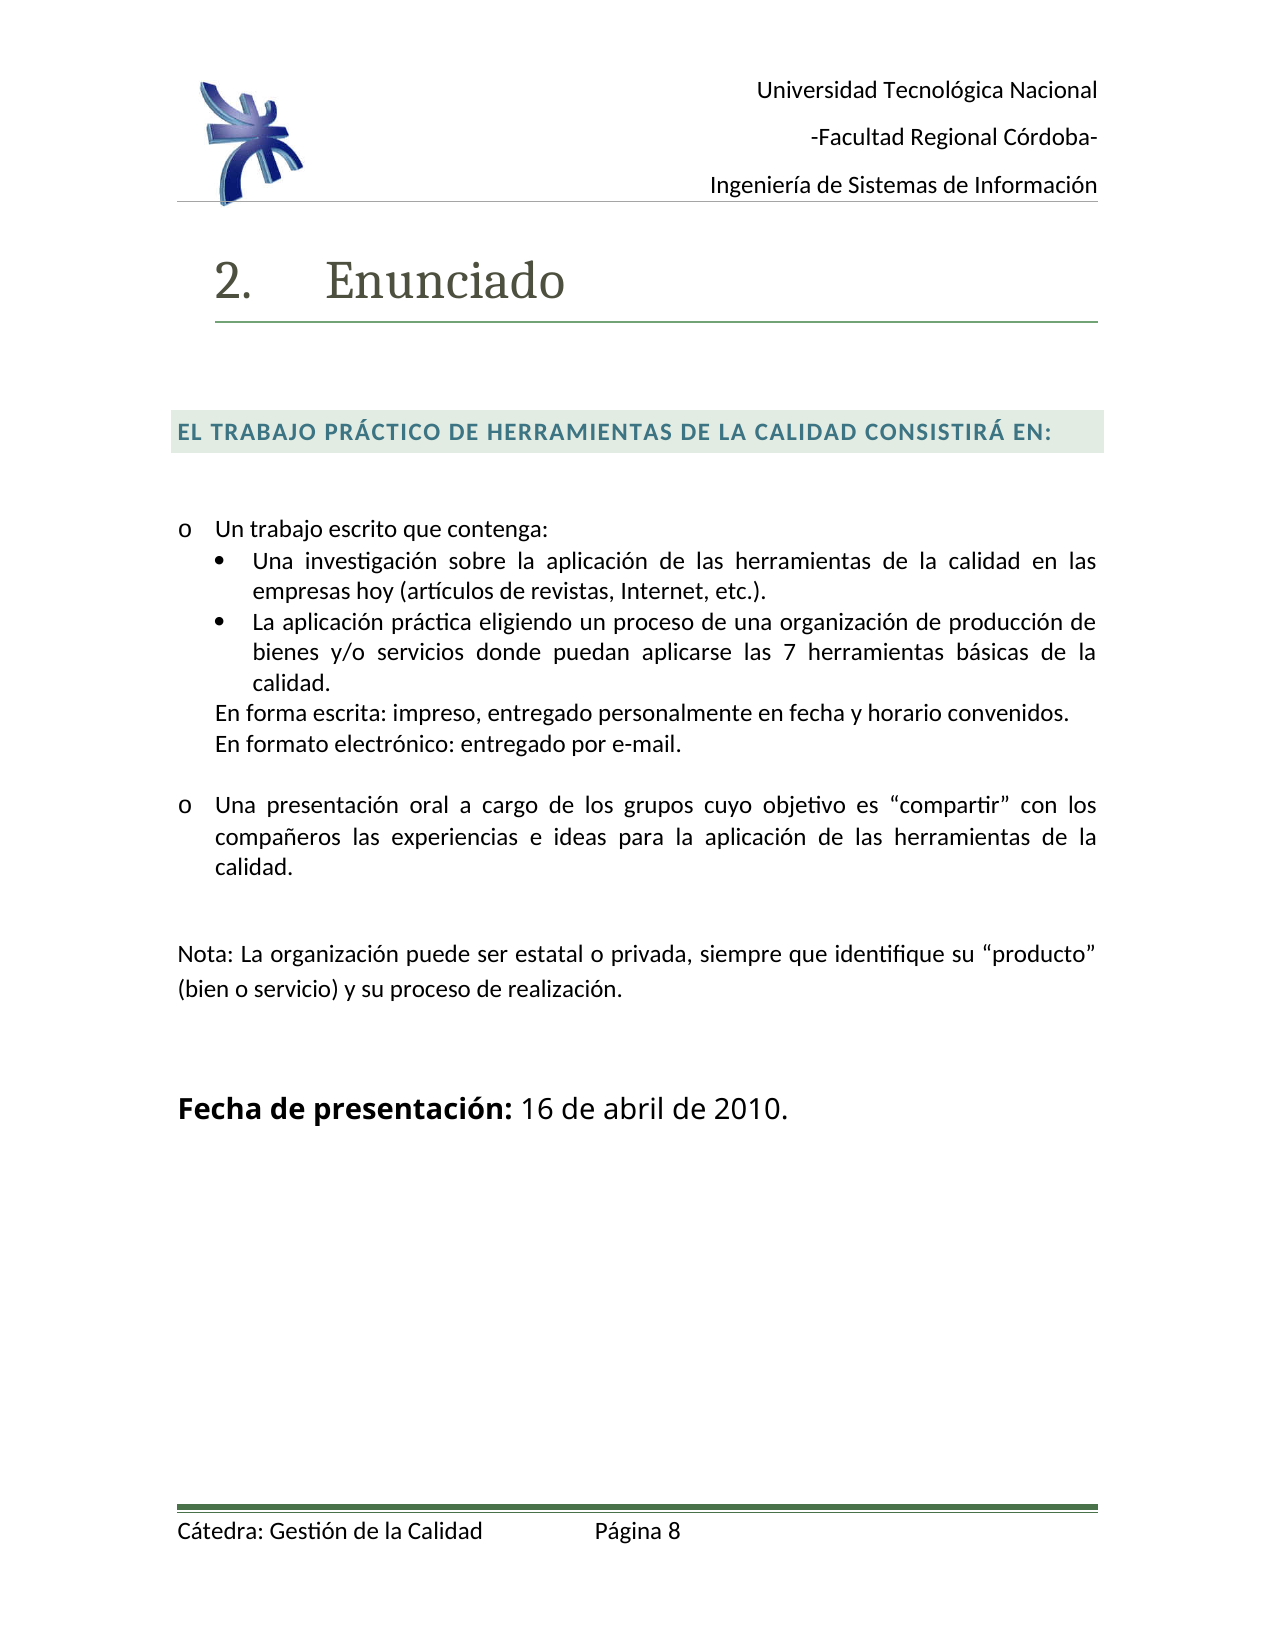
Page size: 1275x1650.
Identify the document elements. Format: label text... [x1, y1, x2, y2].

picture [198, 80, 305, 201]
text En formato electrónico: entregado por e-mail. [215, 728, 1098, 758]
subtitle El trabajo práctico de herramientas de la calidad consistirá en: [177, 416, 1098, 447]
list Un trabajo escrito que contenga: [177, 513, 1098, 545]
list Una investigación sobre la aplicación de las herramientas de la calidad en las empresas hoy (artículos de revistas, Internet, etc.). [215, 545, 1098, 606]
text Nota: La organización puede ser estatal o privada, siempre que identifique su “producto” (bien o servicio) y su proceso de realización. [177, 938, 1098, 1003]
picture [198, 202, 305, 208]
text En forma escrita: impreso, entregado personalmente en fecha y horario convenidos. [215, 697, 1098, 728]
title Enunciado [215, 250, 1098, 321]
text Fecha de presentación: 16 de abril de 2010. [177, 1088, 1098, 1128]
list La aplicación práctica eligiendo un proceso de una organización de producción de bienes y/o servicios donde puedan aplicarse las 7 herramientas básicas de la calidad. [215, 606, 1098, 697]
list Una presentación oral a cargo de los grupos cuyo objetivo es “compartir” con los compañeros las experiencias e ideas para la aplicación de las herramientas de la calidad. [177, 789, 1098, 882]
